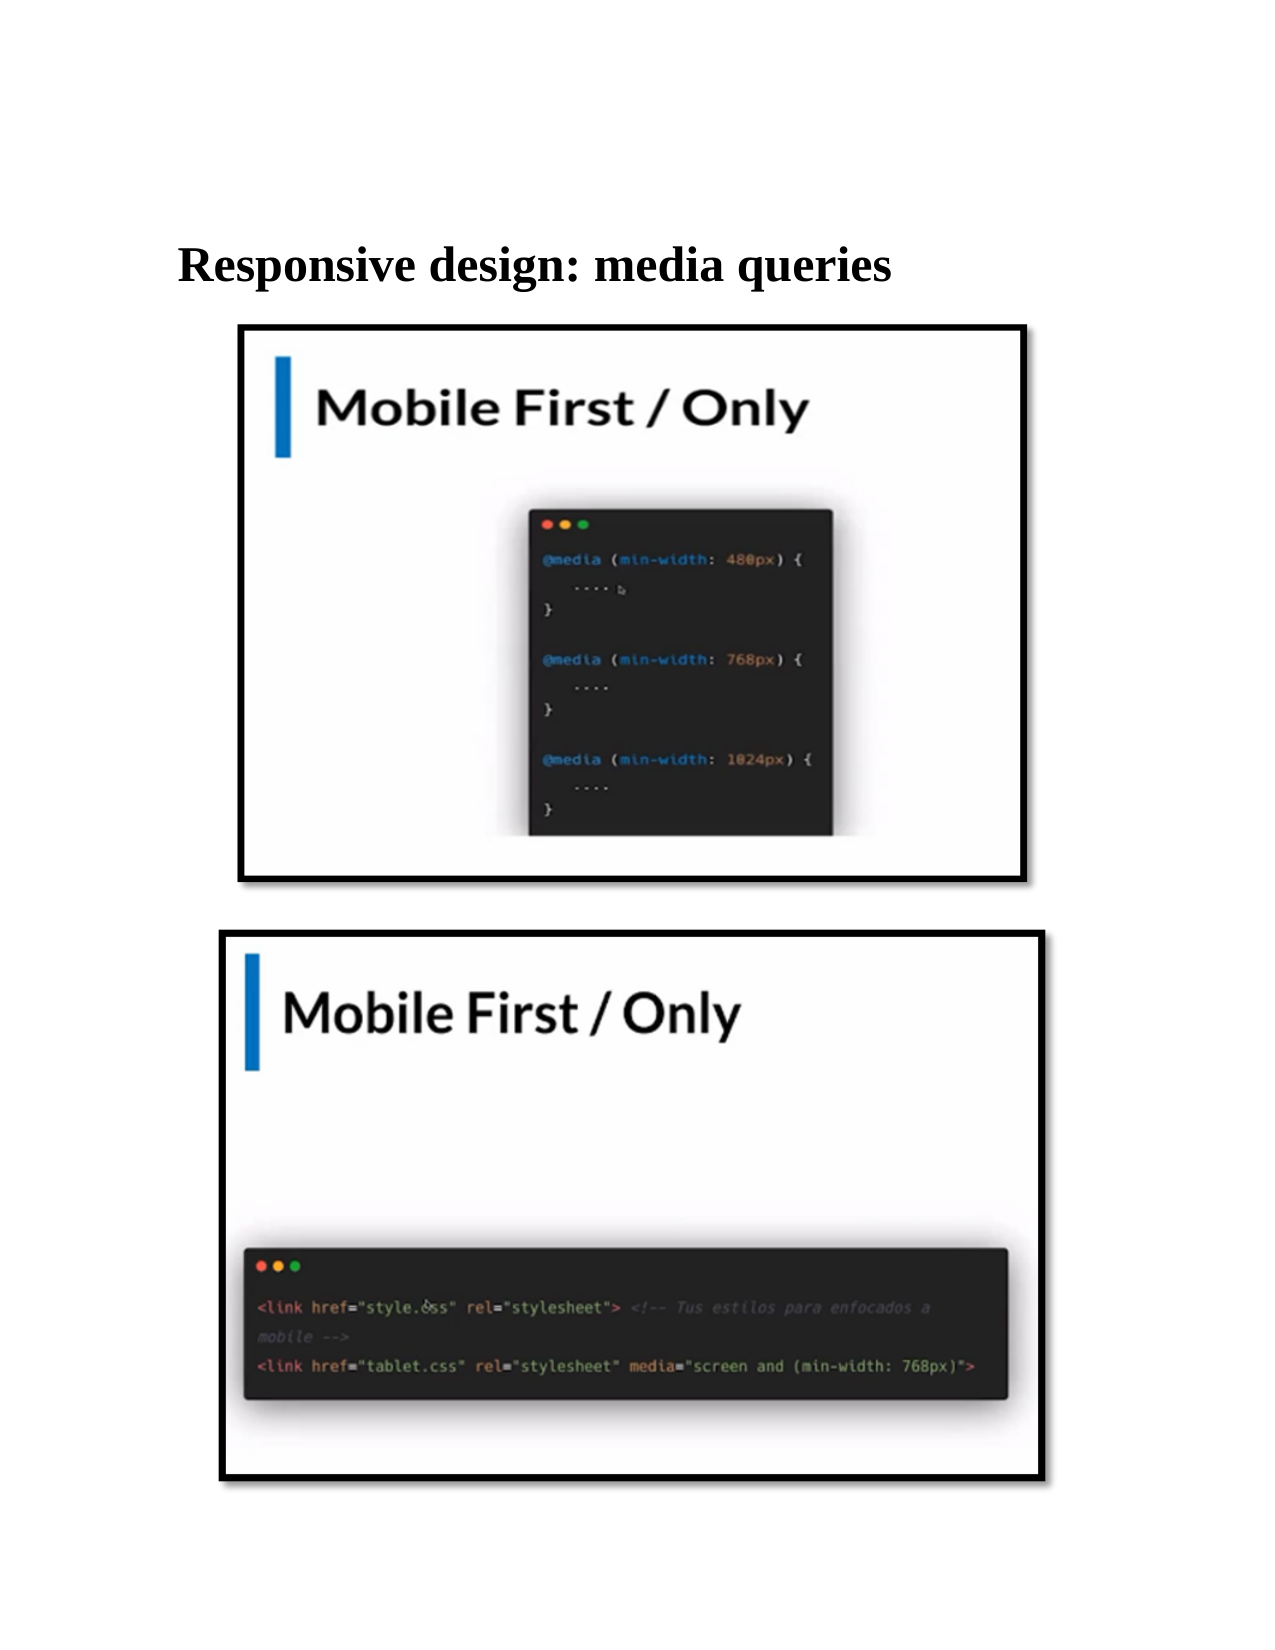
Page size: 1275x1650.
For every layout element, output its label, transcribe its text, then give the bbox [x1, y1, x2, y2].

picture [233, 321, 1042, 896]
picture [214, 925, 1061, 1497]
subtitle Responsive design: media queries [177, 234, 1098, 292]
